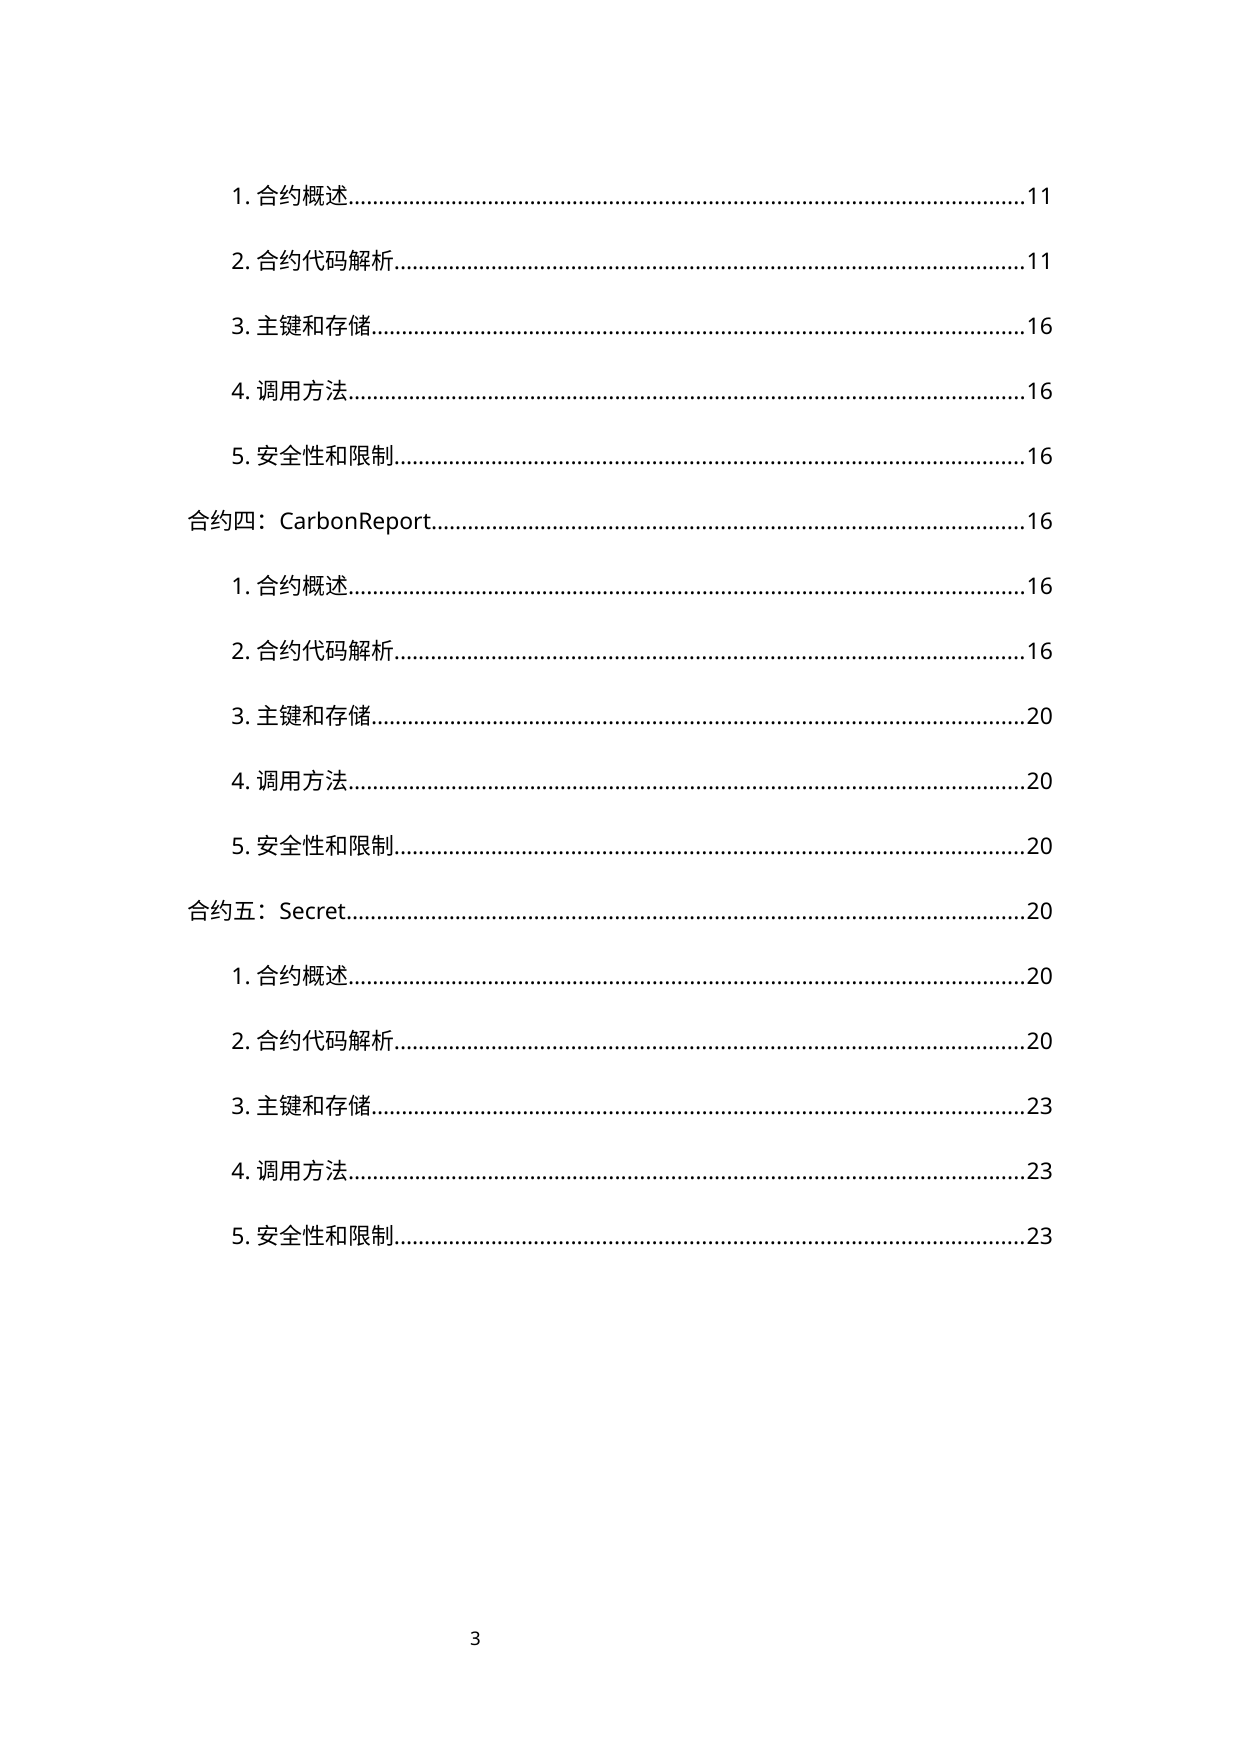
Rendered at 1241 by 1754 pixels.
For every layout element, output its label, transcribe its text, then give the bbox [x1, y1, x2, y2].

text 4. 调用方法 16 [231, 357, 1053, 422]
text 合约五：Secret 20 [187, 877, 1053, 942]
text 4. 调用方法 20 [231, 747, 1053, 812]
text 1. 合约概述 16 [231, 552, 1053, 617]
text 3. 主键和存储 23 [231, 1072, 1053, 1137]
text 3. 主键和存储 20 [231, 682, 1053, 747]
text 1. 合约概述 20 [231, 942, 1053, 1007]
text 5. 安全性和限制 20 [231, 812, 1053, 877]
text 2. 合约代码解析 11 [231, 227, 1053, 292]
text 2. 合约代码解析 16 [231, 617, 1053, 682]
text 4. 调用方法 23 [231, 1137, 1053, 1202]
text 3. 主键和存储 16 [231, 292, 1053, 357]
text 1. 合约概述 11 [231, 162, 1053, 227]
text 合约四：CarbonReport 16 [187, 487, 1053, 552]
text 5. 安全性和限制 16 [231, 422, 1053, 487]
text 5. 安全性和限制 23 [231, 1202, 1053, 1267]
text 2. 合约代码解析 20 [231, 1007, 1053, 1072]
